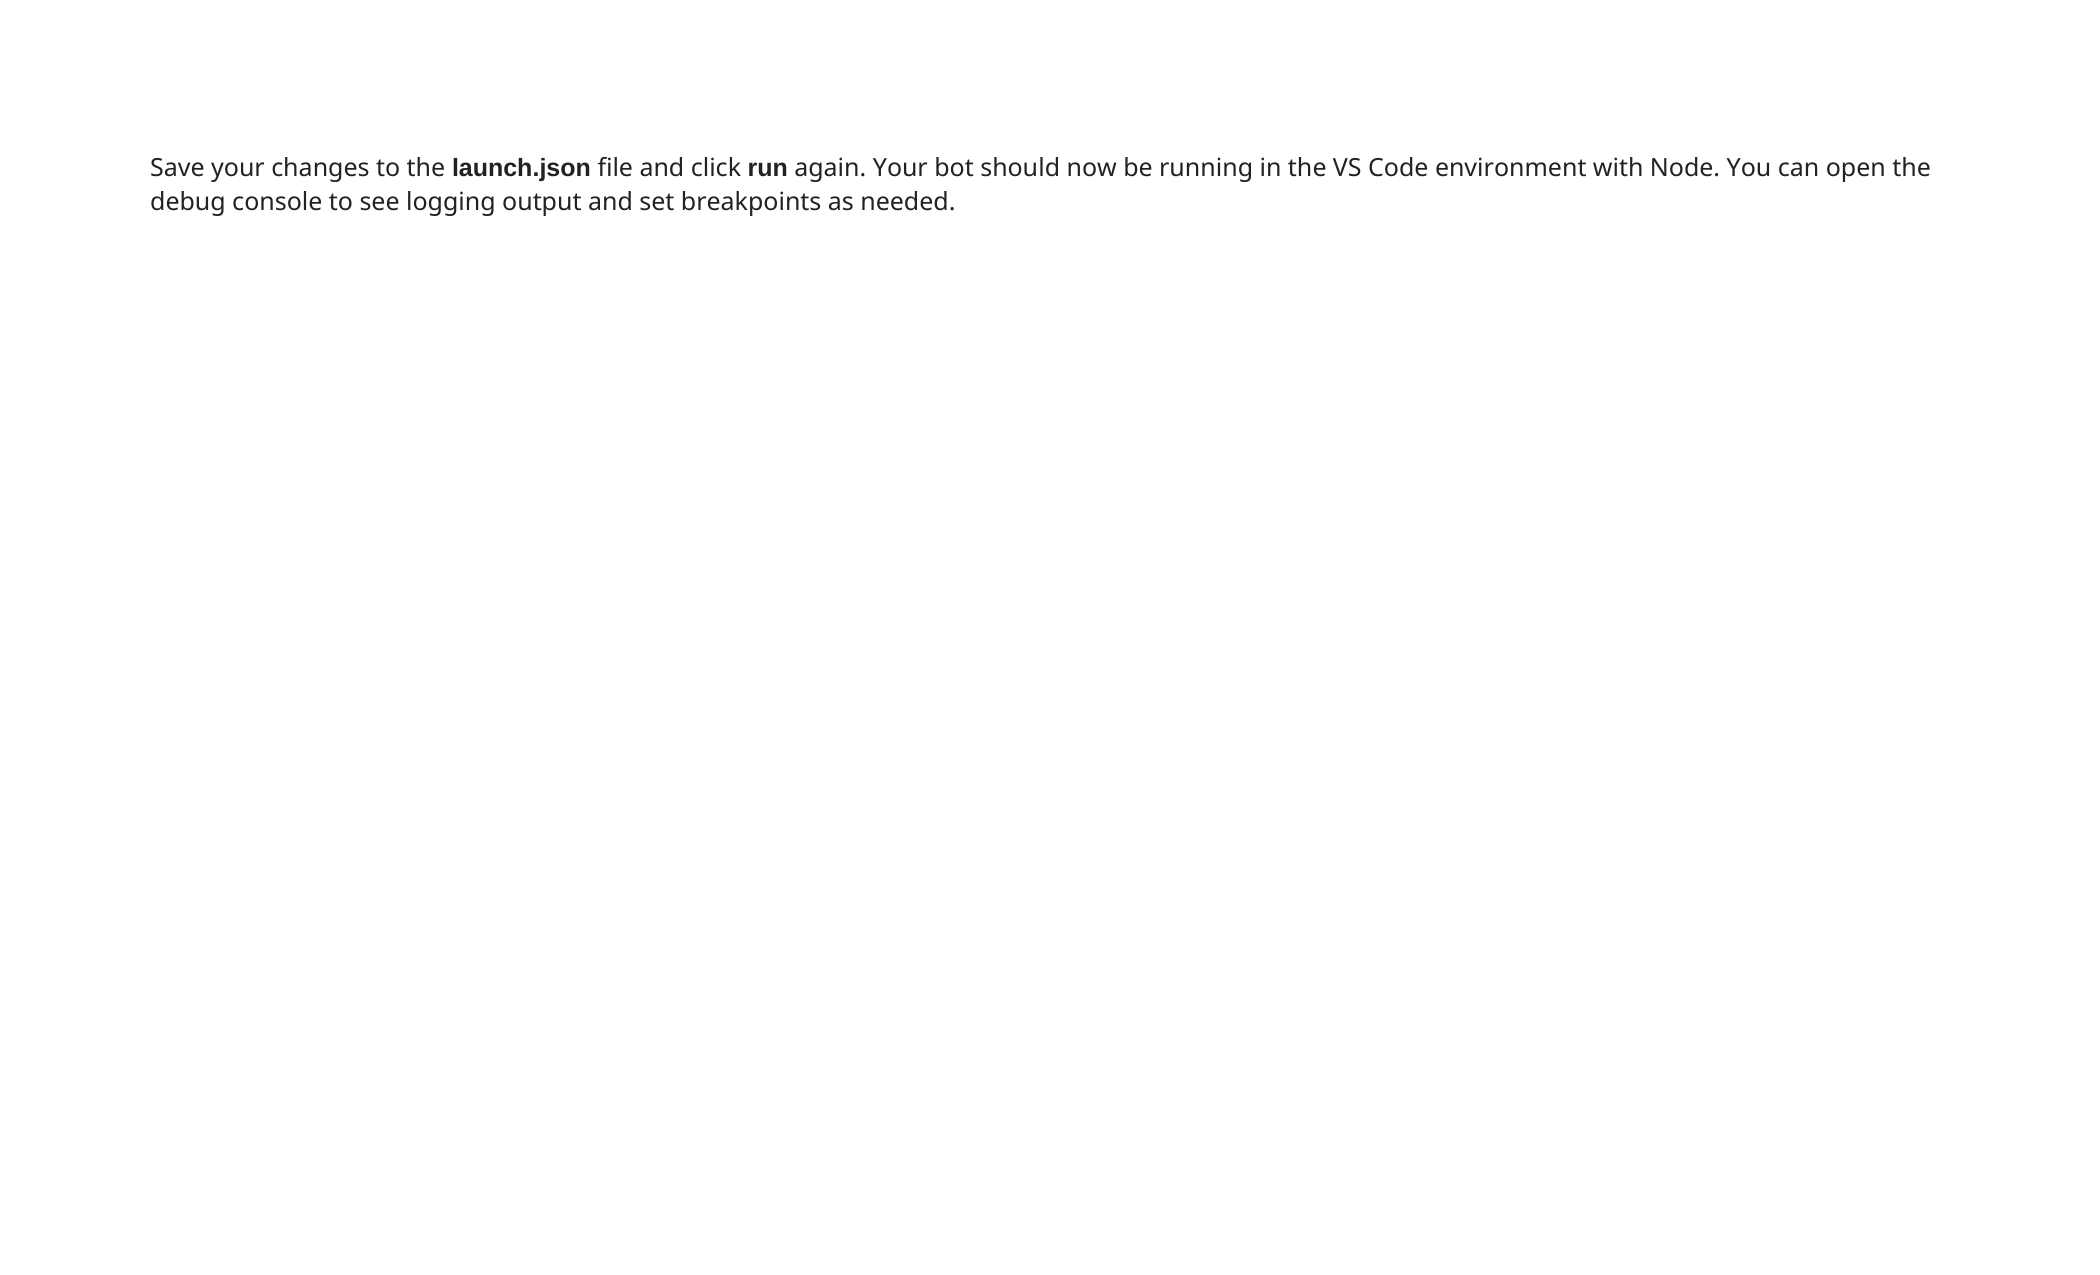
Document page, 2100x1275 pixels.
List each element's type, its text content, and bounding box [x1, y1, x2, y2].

text Save your changes to the launch.json file and click run again. Your bot should now be running in the VS Code environment with Node. You can open the debug console to see logging output and set breakpoints as needed. [150, 150, 1950, 218]
